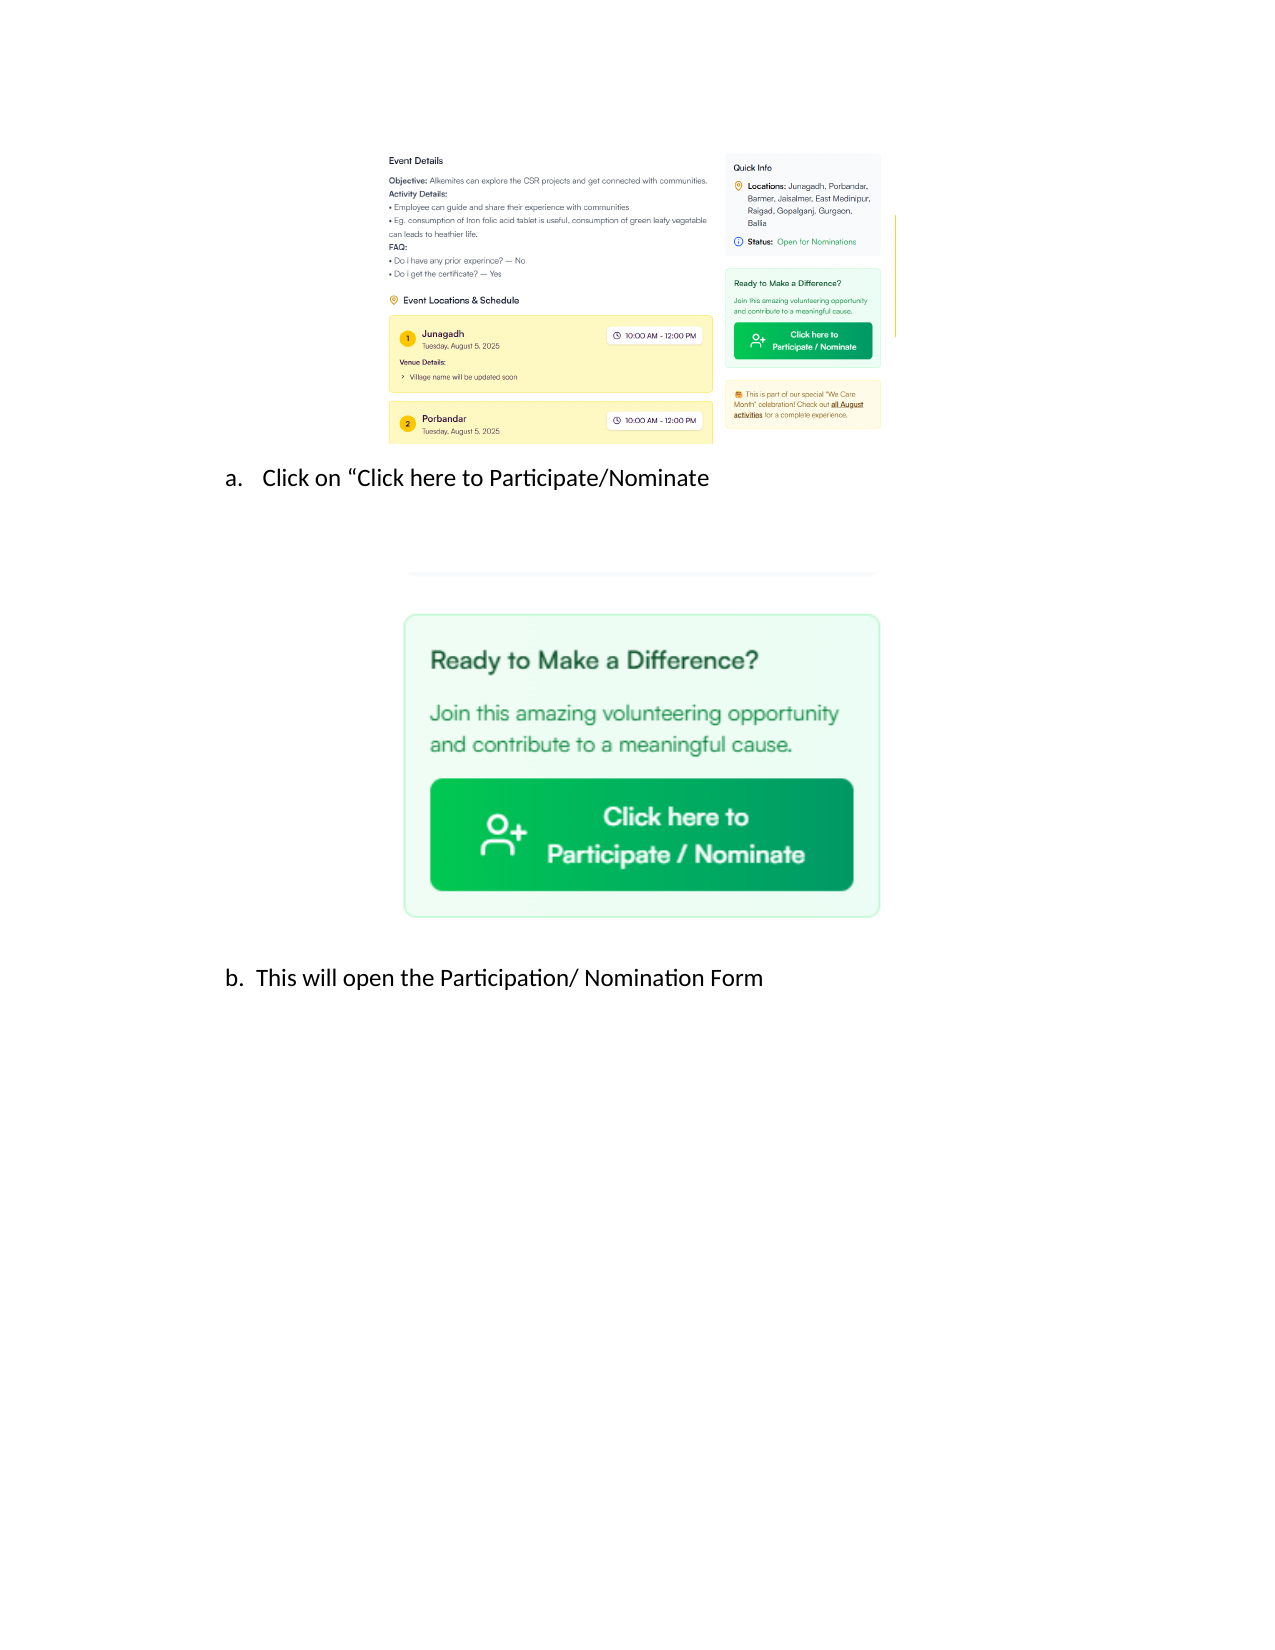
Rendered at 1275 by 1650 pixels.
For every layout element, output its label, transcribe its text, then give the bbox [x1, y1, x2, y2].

picture [379, 150, 896, 444]
picture [371, 572, 904, 943]
text b. This will open the Participation/ Nomination Form [150, 962, 1125, 1084]
list Click on “Click here to Participate/Nominate [225, 462, 1125, 554]
